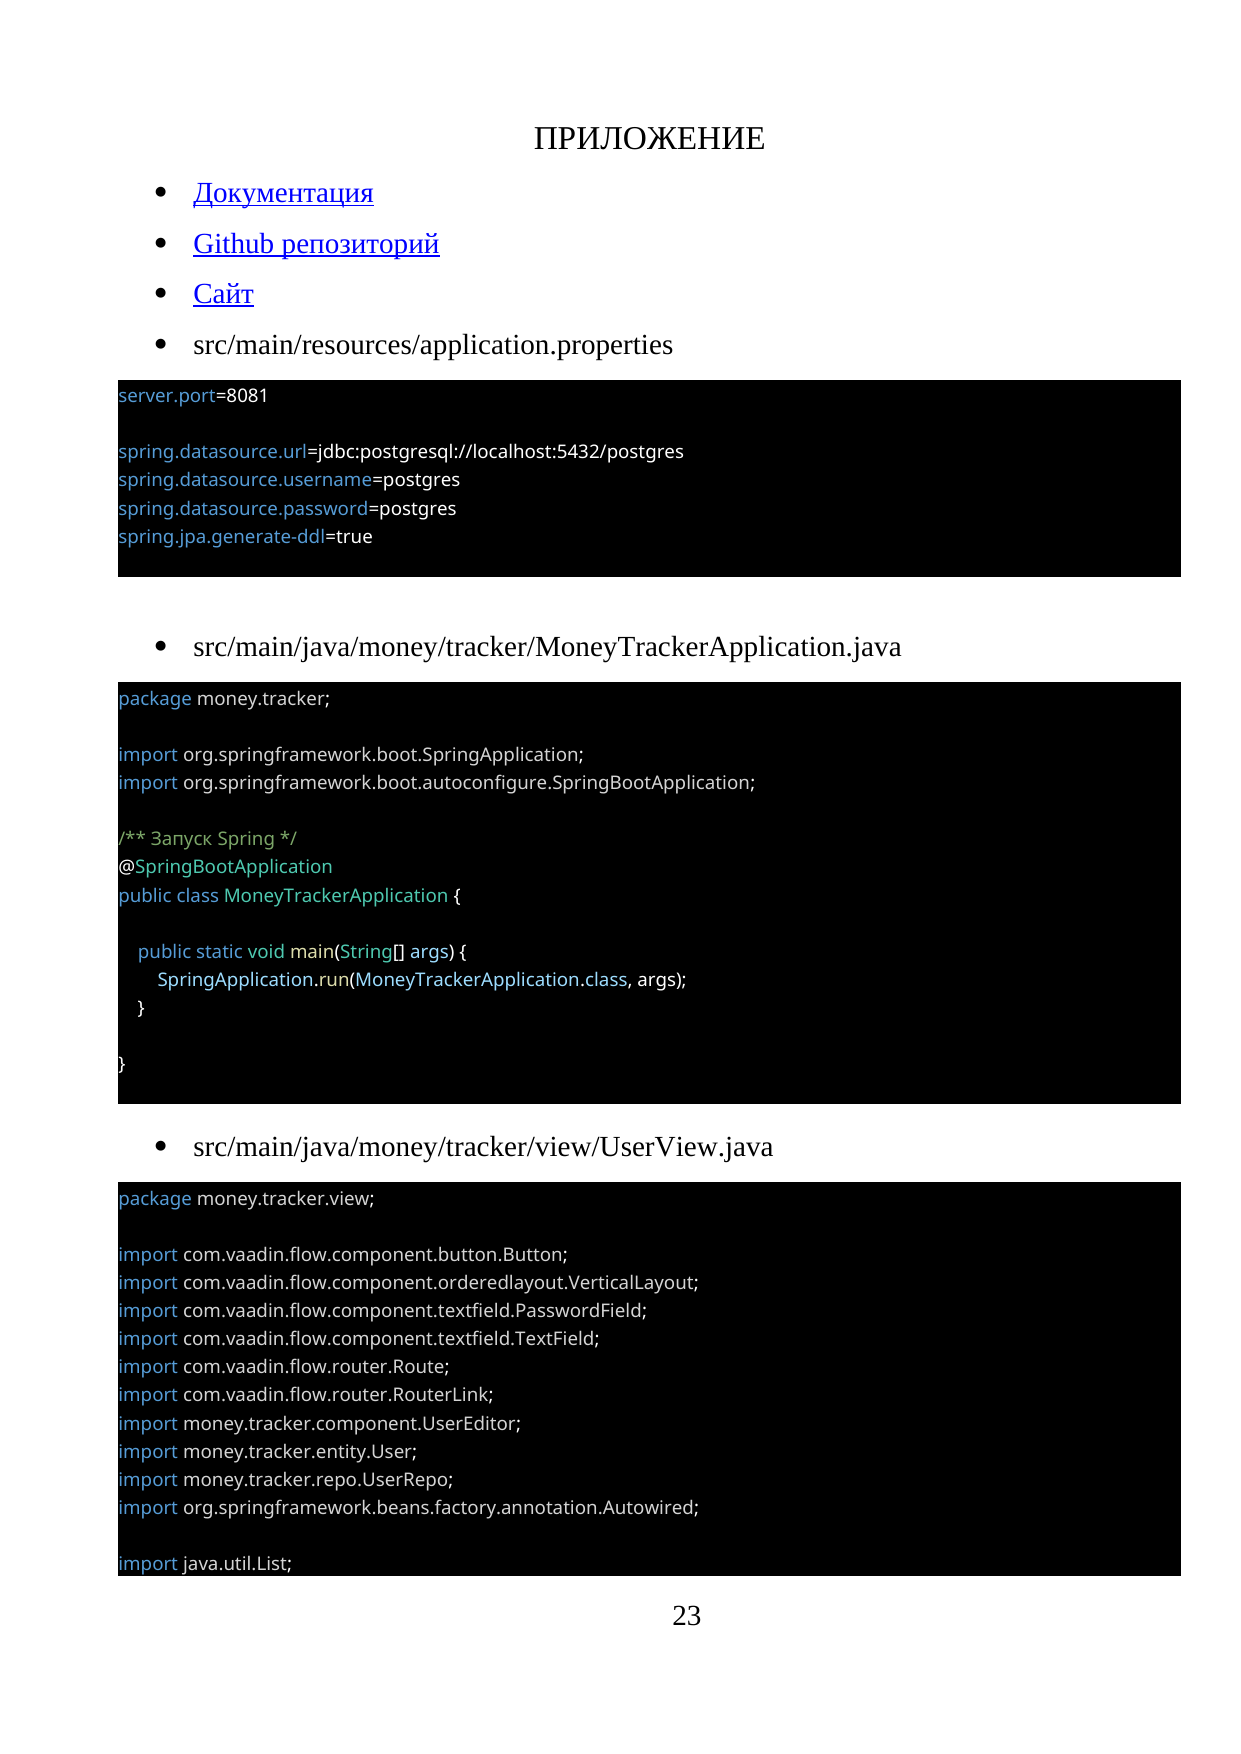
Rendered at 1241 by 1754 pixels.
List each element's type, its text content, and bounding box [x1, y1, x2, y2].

text import org.springframework.boot.SpringApplication; [118, 739, 1181, 767]
text } [118, 1048, 1181, 1076]
list Сайт [156, 276, 1181, 310]
text import com.vaadin.flow.router.Route; [118, 1351, 1181, 1379]
text @SpringBootApplication [118, 851, 1181, 879]
text import java.util.List; [118, 1548, 1181, 1576]
text spring.datasource.url=jdbc:postgresql://localhost:5432/postgres [118, 436, 1181, 464]
text import money.tracker.entity.User; [118, 1435, 1181, 1463]
text } [118, 992, 1181, 1020]
text import com.vaadin.flow.router.RouterLink; [118, 1379, 1181, 1407]
list Github репозиторий [156, 226, 1181, 260]
text server.port=8081 [118, 380, 1181, 408]
text public class MoneyTrackerApplication { [118, 879, 1181, 907]
list src/main/resources/application.properties [156, 327, 1181, 361]
subtitle ПРИЛОЖЕНИЕ [118, 118, 1181, 156]
text import org.springframework.boot.autoconfigure.SpringBootApplication; [118, 767, 1181, 795]
text import com.vaadin.flow.component.textfield.TextField; [118, 1323, 1181, 1351]
text import com.vaadin.flow.component.button.Button; [118, 1238, 1181, 1267]
text package money.tracker; [118, 682, 1181, 711]
text import com.vaadin.flow.component.orderedlayout.VerticalLayout; [118, 1267, 1181, 1295]
text spring.datasource.password=postgres [118, 492, 1181, 520]
text import org.springframework.beans.factory.annotation.Autowired; [118, 1492, 1181, 1520]
text import money.tracker.component.UserEditor; [118, 1407, 1181, 1435]
text public static void main(String[] args) { [118, 936, 1181, 964]
text import money.tracker.repo.UserRepo; [118, 1463, 1181, 1492]
list Документация [156, 176, 1181, 209]
text spring.jpa.generate-ddl=true [118, 520, 1181, 548]
text /** Запуск Spring */ [118, 823, 1181, 851]
text import com.vaadin.flow.component.textfield.PasswordField; [118, 1295, 1181, 1323]
list src/main/java/money/tracker/MoneyTrackerApplication.java [156, 629, 1181, 663]
text SpringApplication.run(MoneyTrackerApplication.class, args); [118, 964, 1181, 992]
list src/main/java/money/tracker/view/UserView.java [156, 1129, 1181, 1163]
text spring.datasource.username=postgres [118, 464, 1181, 492]
text package money.tracker.view; [118, 1182, 1181, 1210]
